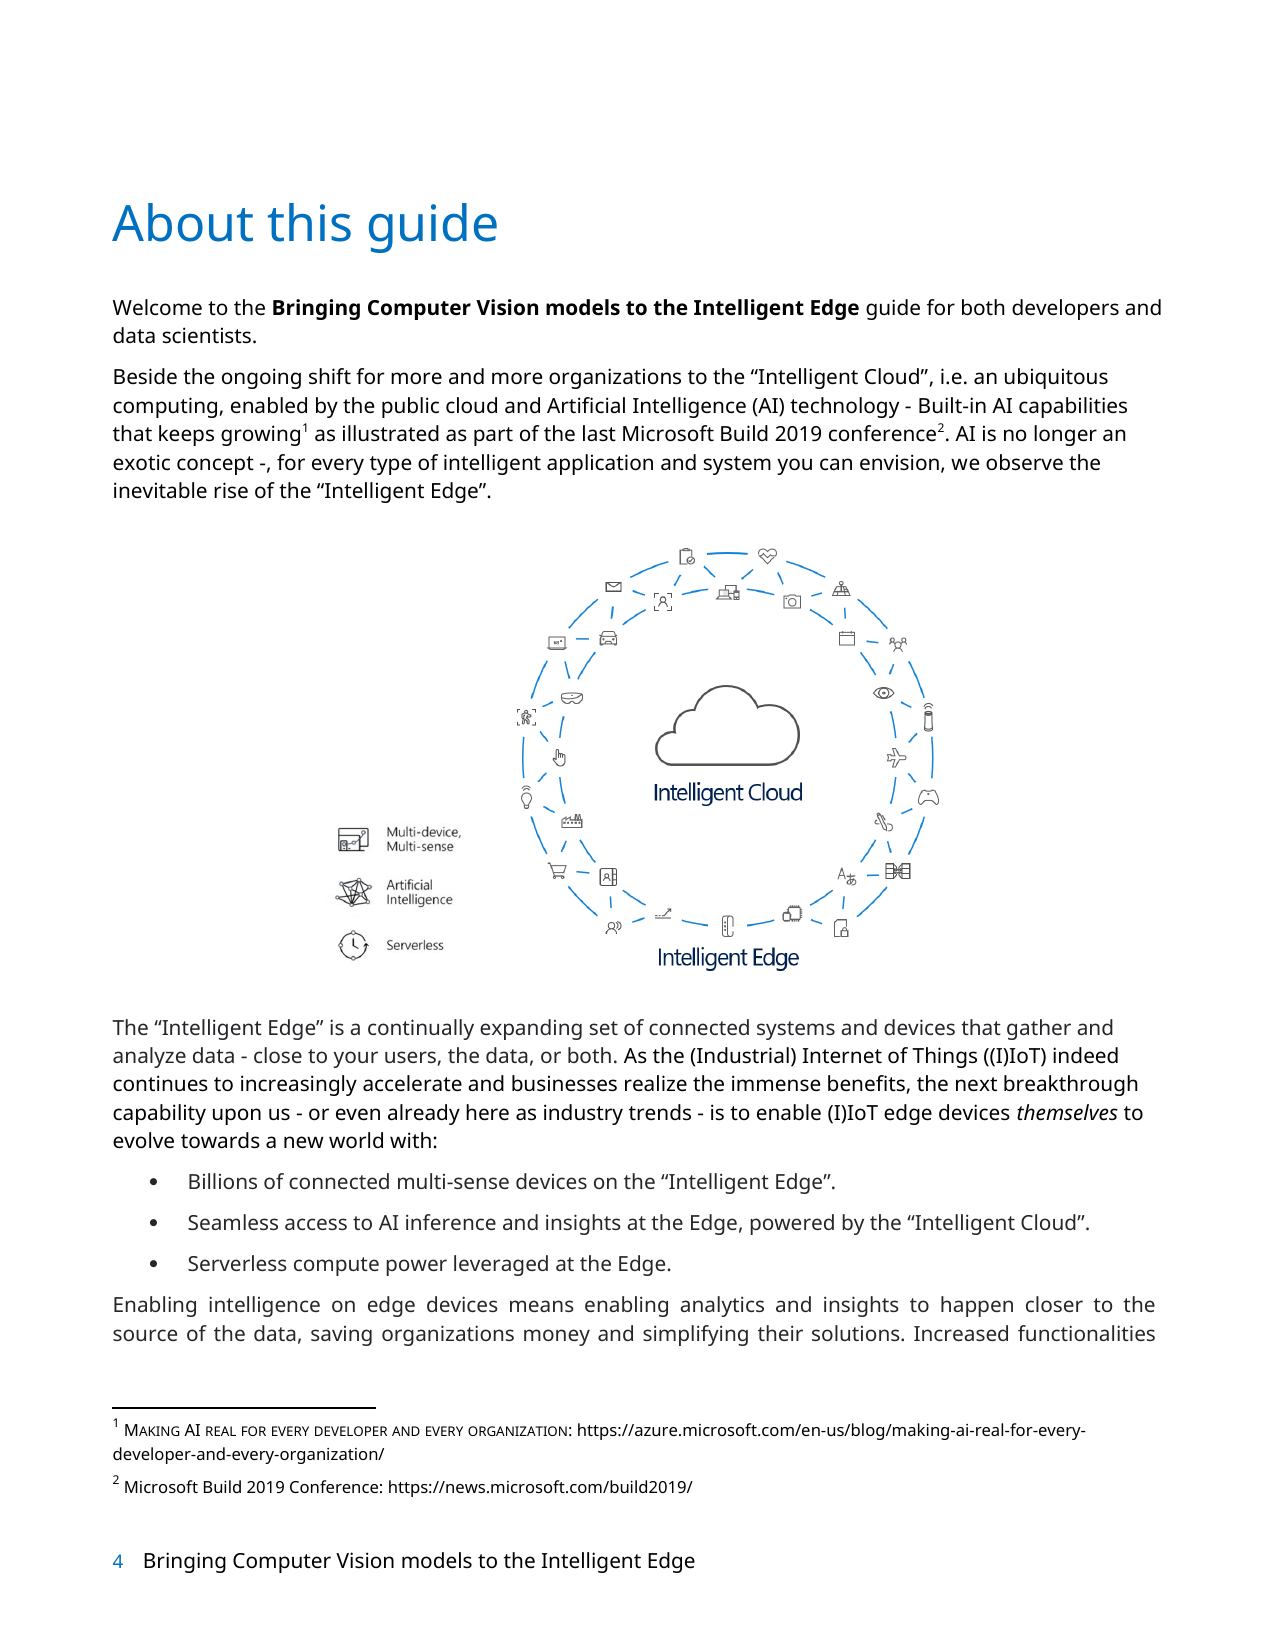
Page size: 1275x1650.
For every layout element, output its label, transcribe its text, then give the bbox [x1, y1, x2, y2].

text Welcome to the Bringing Computer Vision models to the Intelligent Edge guide for both developers and data scientists. [112, 293, 1162, 350]
subtitle About this guide [112, 187, 1161, 256]
list Serverless compute power leveraged at the Edge. [150, 1249, 1157, 1278]
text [112, 1290, 1157, 1347]
picture [304, 529, 965, 988]
text The “Intelligent Edge” is a continually expanding set of connected systems and devices that gather and analyze data - close to your users, the data, or both. As the (Industrial) Internet of Things ((I)IoT) indeed continues to increasingly accelerate and businesses realize the immense benefits, the next breakthrough capability upon us - or even already here as industry trends - is to enable (I)IoT edge devices themselves to evolve towards a new world with: [112, 1013, 1162, 1155]
list Billions of connected multi-sense devices on the “Intelligent Edge”. [150, 1167, 1157, 1196]
text Beside the ongoing shift for more and more organizations to the “Intelligent Cloud”, i.e. an ubiquitous computing, enabled by the public cloud and Artificial Intelligence (AI) technology - Built-in AI capabilities that keeps growing as illustrated as part of the last Microsoft Build 2019 conference. AI is no longer an exotic concept -, for every type of intelligent application and system you can envision, we observe the inevitable rise of the “Intelligent Edge”. [112, 362, 1162, 505]
list Seamless access to AI inference and insights at the Edge, powered by the “Intelligent Cloud”. [150, 1208, 1157, 1237]
